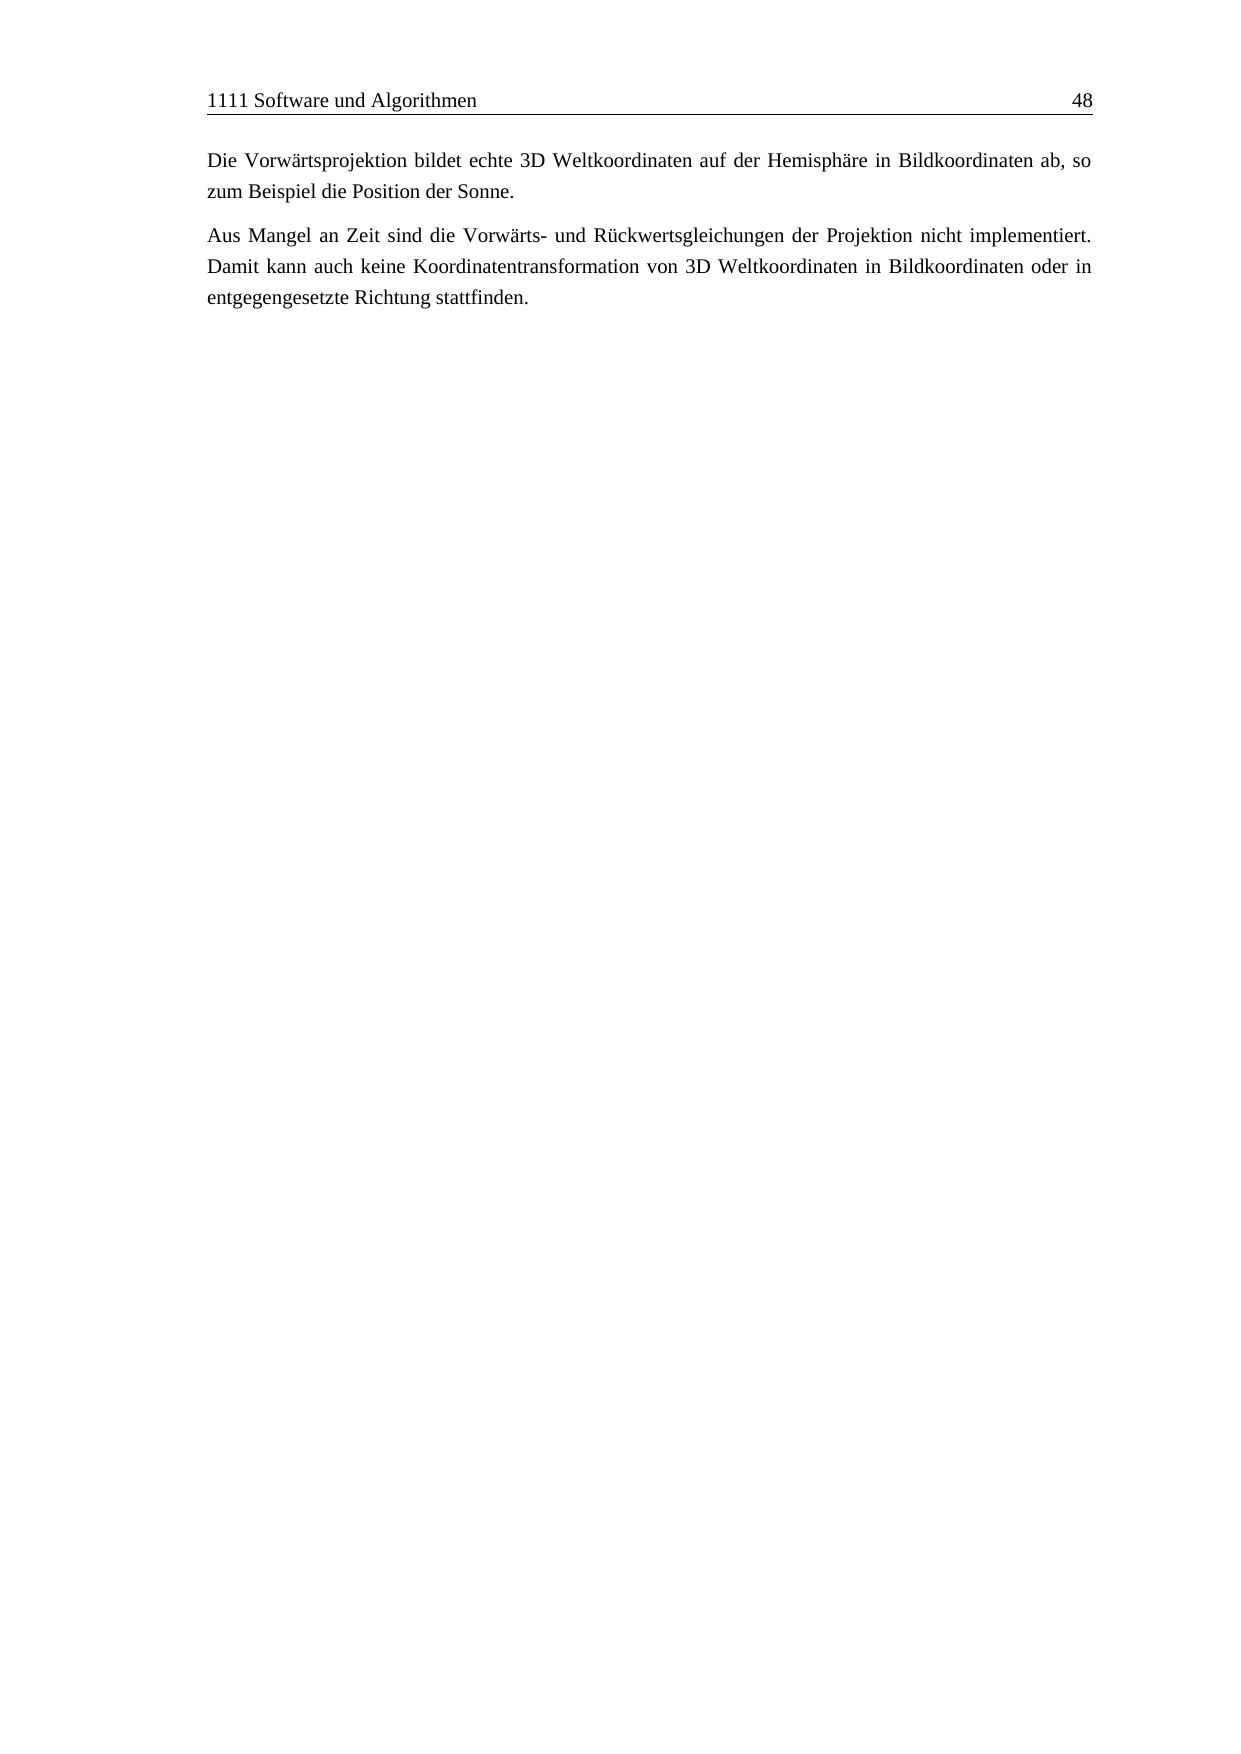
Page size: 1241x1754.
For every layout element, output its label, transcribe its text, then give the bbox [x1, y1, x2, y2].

text Aus Mangel an Zeit sind die Vorwärts- und Rückwertsgleichungen der Projektion nicht implementiert. Damit kann auch keine Koordinatentransformation von 3D Weltkoordinaten in Bildkoordinaten oder in entgegengesetzte Richtung stattfinden. [207, 223, 1093, 309]
text Die Vorwärtsprojektion bildet echte 3D Weltkoordinaten auf der Hemisphäre in Bildkoordinaten ab, so zum Beispiel die Position der Sonne. [207, 148, 1093, 203]
